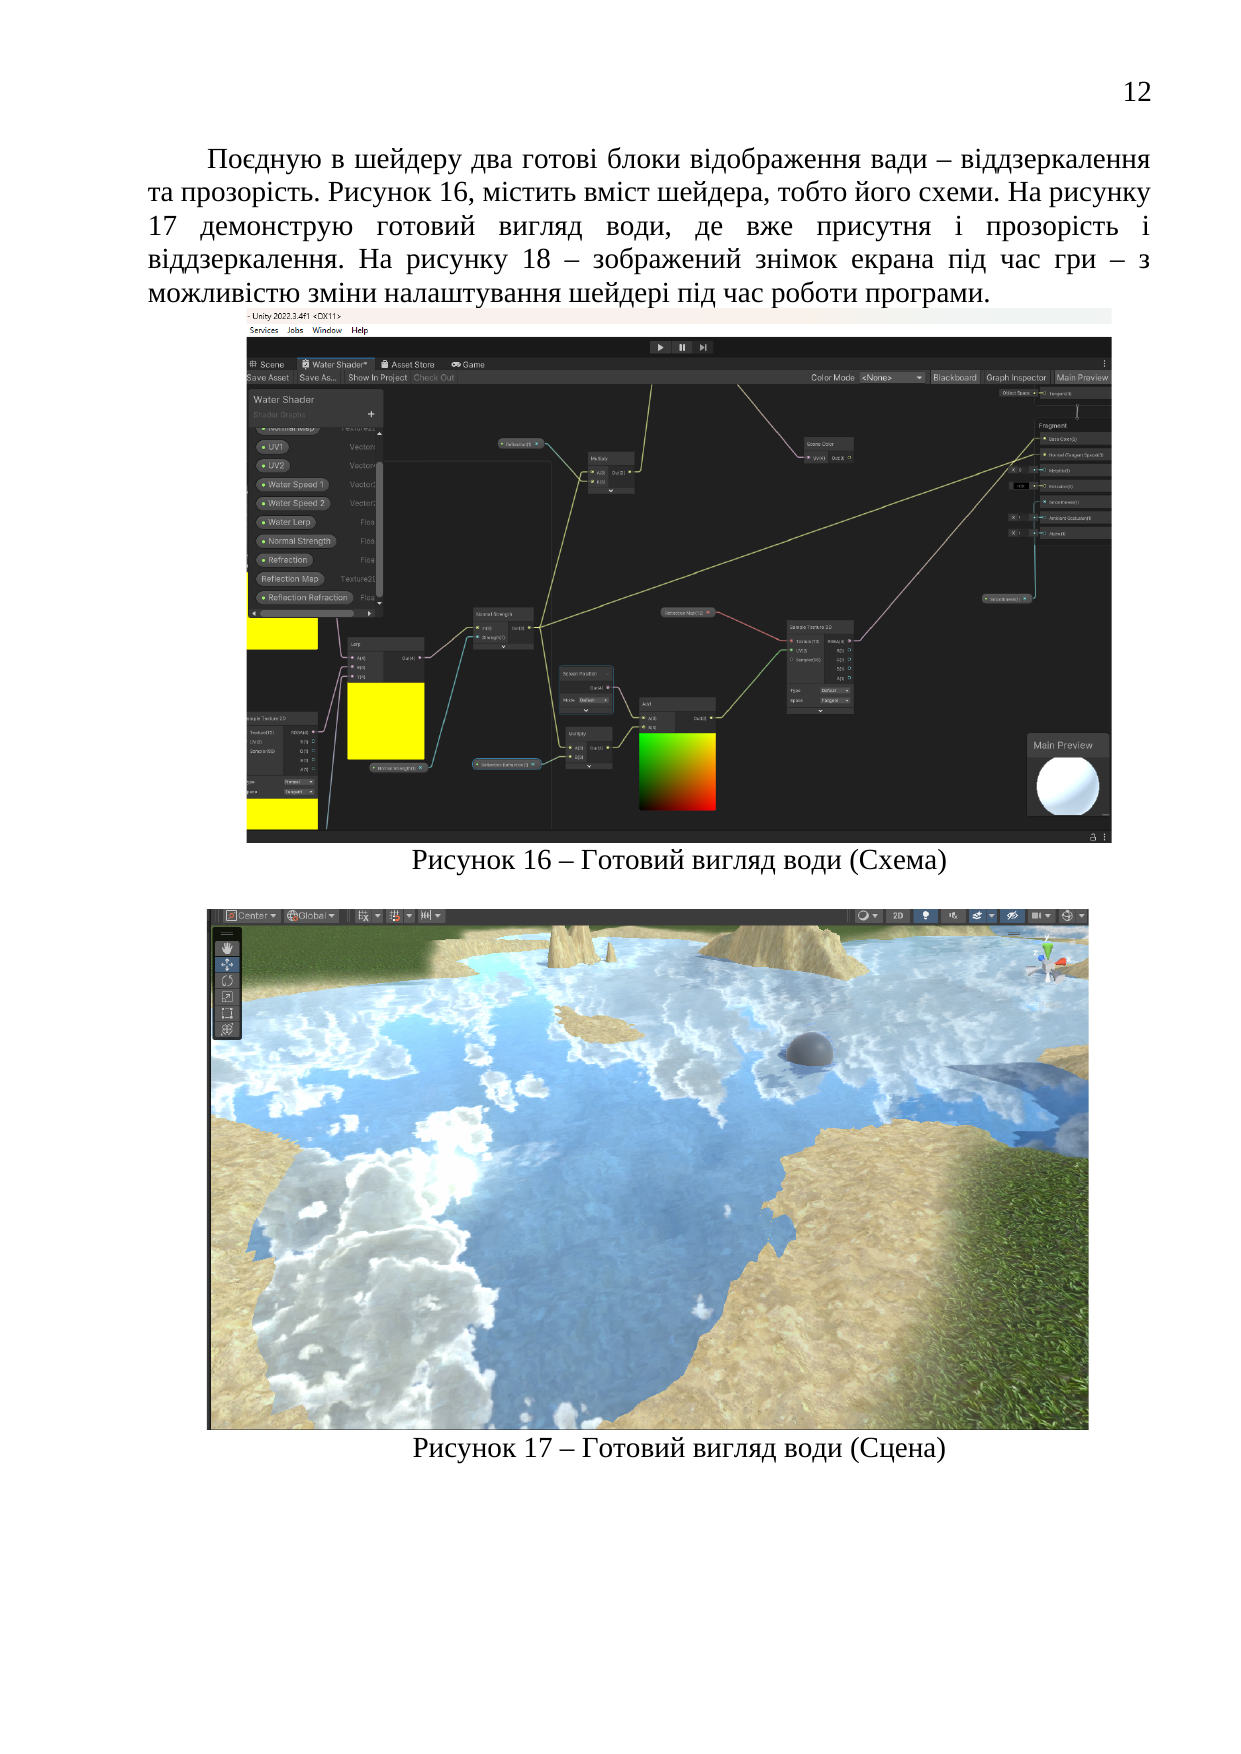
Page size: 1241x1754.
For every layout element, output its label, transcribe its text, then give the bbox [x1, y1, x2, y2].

picture [246, 308, 1112, 843]
text Рисунок 16 – Готовий вигляд води (Схема) [148, 842, 1152, 876]
picture [206, 909, 1089, 1430]
text Рисунок 17 – Готовий вигляд води (Сцена) [148, 1430, 1152, 1463]
text Поєдную в шейдеру два готові блоки відображення вади – віддзеркалення та прозорість. Рисунок 16, містить вміст шейдера, тобто його схеми. На рисунку 17 демонструю готовий вигляд води, де вже присутня і прозорість і віддзеркалення. На рисунку 18 – зображений знімок екрана під час гри – з можливістю зміни налаштування шейдері під час роботи програми. [148, 141, 1152, 309]
